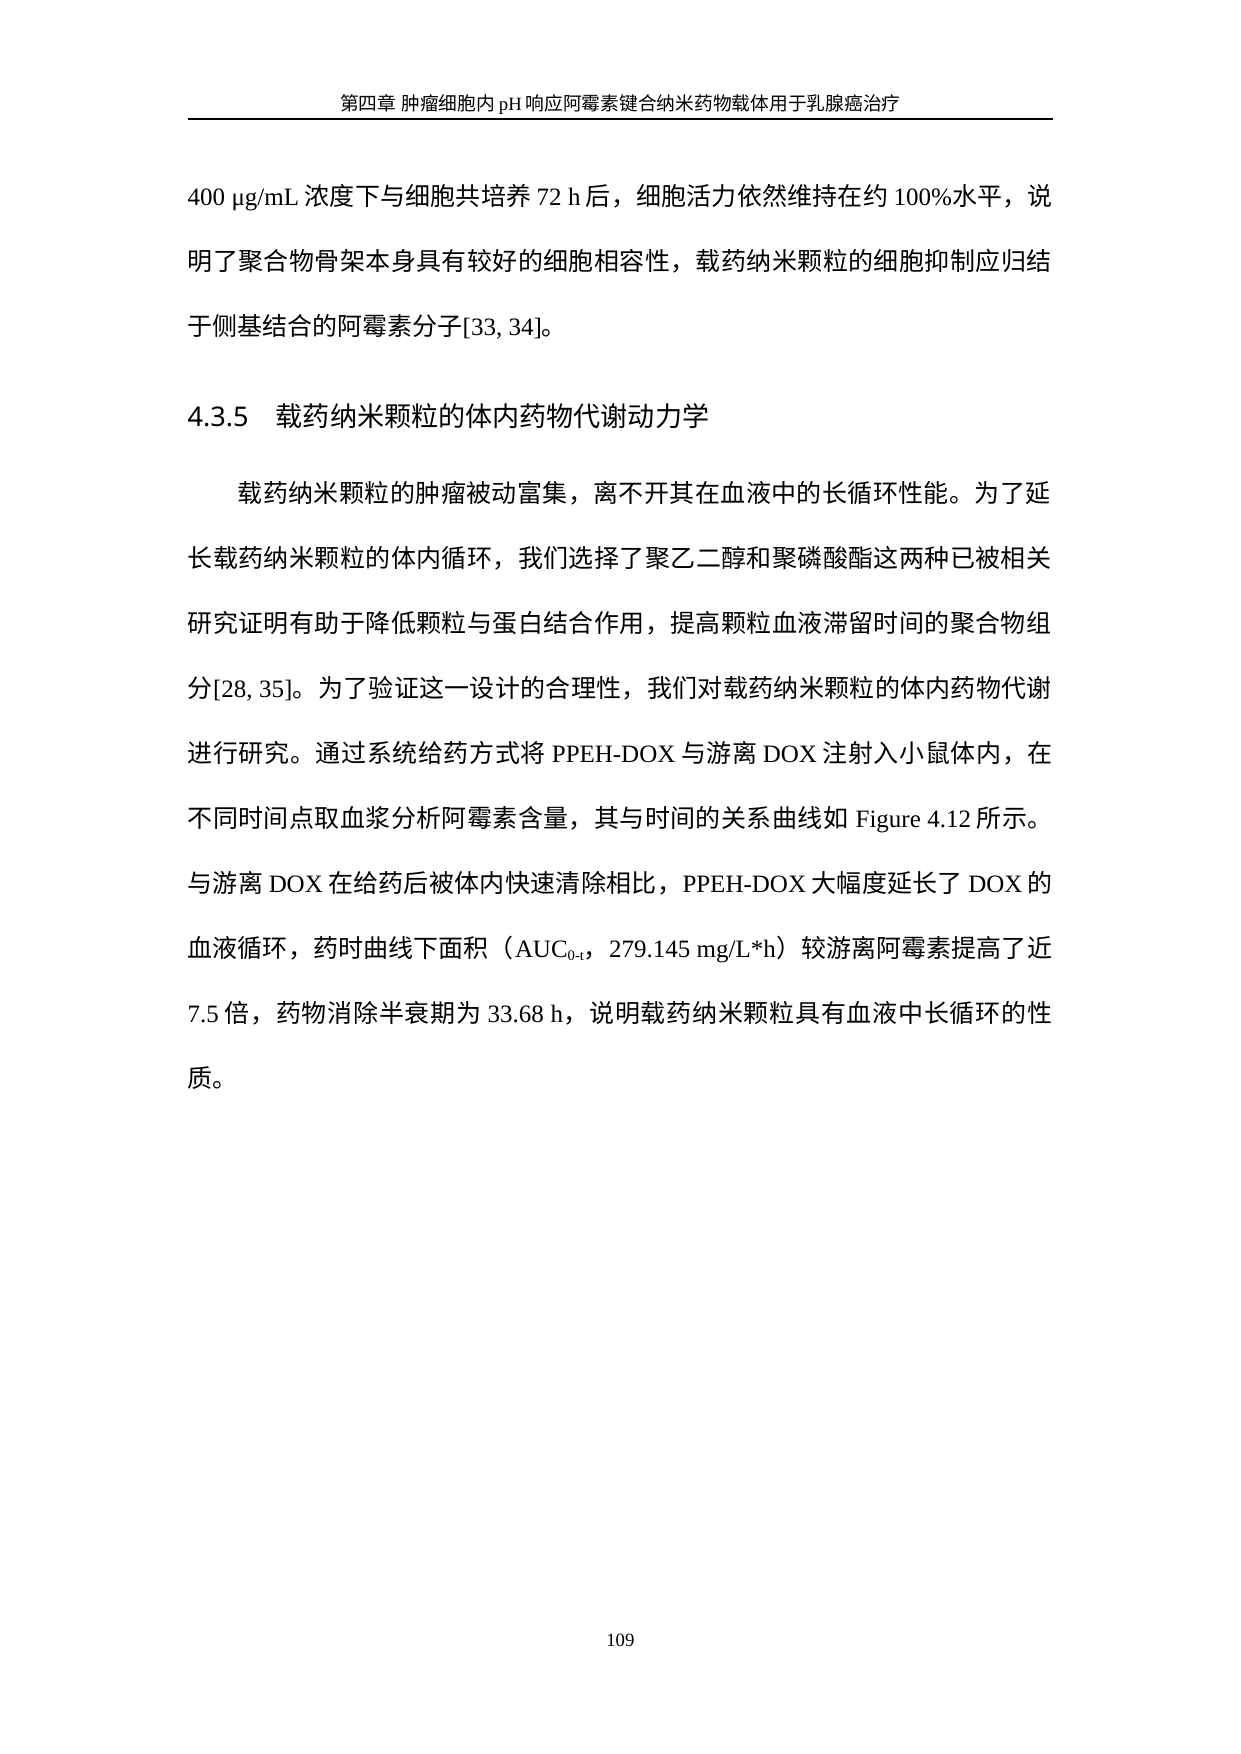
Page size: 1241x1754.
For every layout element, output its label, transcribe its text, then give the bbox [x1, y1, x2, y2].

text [187, 162, 1053, 357]
text 载药纳米颗粒的肿瘤被动富集，离不开其在血液中的长循环性能。为了延长载药纳米颗粒的体内循环，我们选择了聚乙二醇和聚磷酸酯这两种已被相关研究证明有助于降低颗粒与蛋白结合作用，提高颗粒血液滞留时间的聚合物组分[28, 35]。为了验证这一设计的合理性，我们对载药纳米颗粒的体内药物代谢进行研究。通过系统给药方式将PPEH-DOX与游离DOX注射入小鼠体内，在不同时间点取血浆分析阿霉素含量，其与时间的关系曲线如Figure 4.12所示。与游离DOX在给药后被体内快速清除相比，PPEH-DOX大幅度延长了DOX的血液循环，药时曲线下面积（AUC0-t，279.145 mg/L*h）较游离阿霉素提高了近7.5倍，药物消除半衰期为33.68 h，说明载药纳米颗粒具有血液中长循环的性质。 [187, 459, 1053, 1109]
subtitle 4.3.5 载药纳米颗粒的体内药物代谢动力学 [187, 382, 1053, 447]
